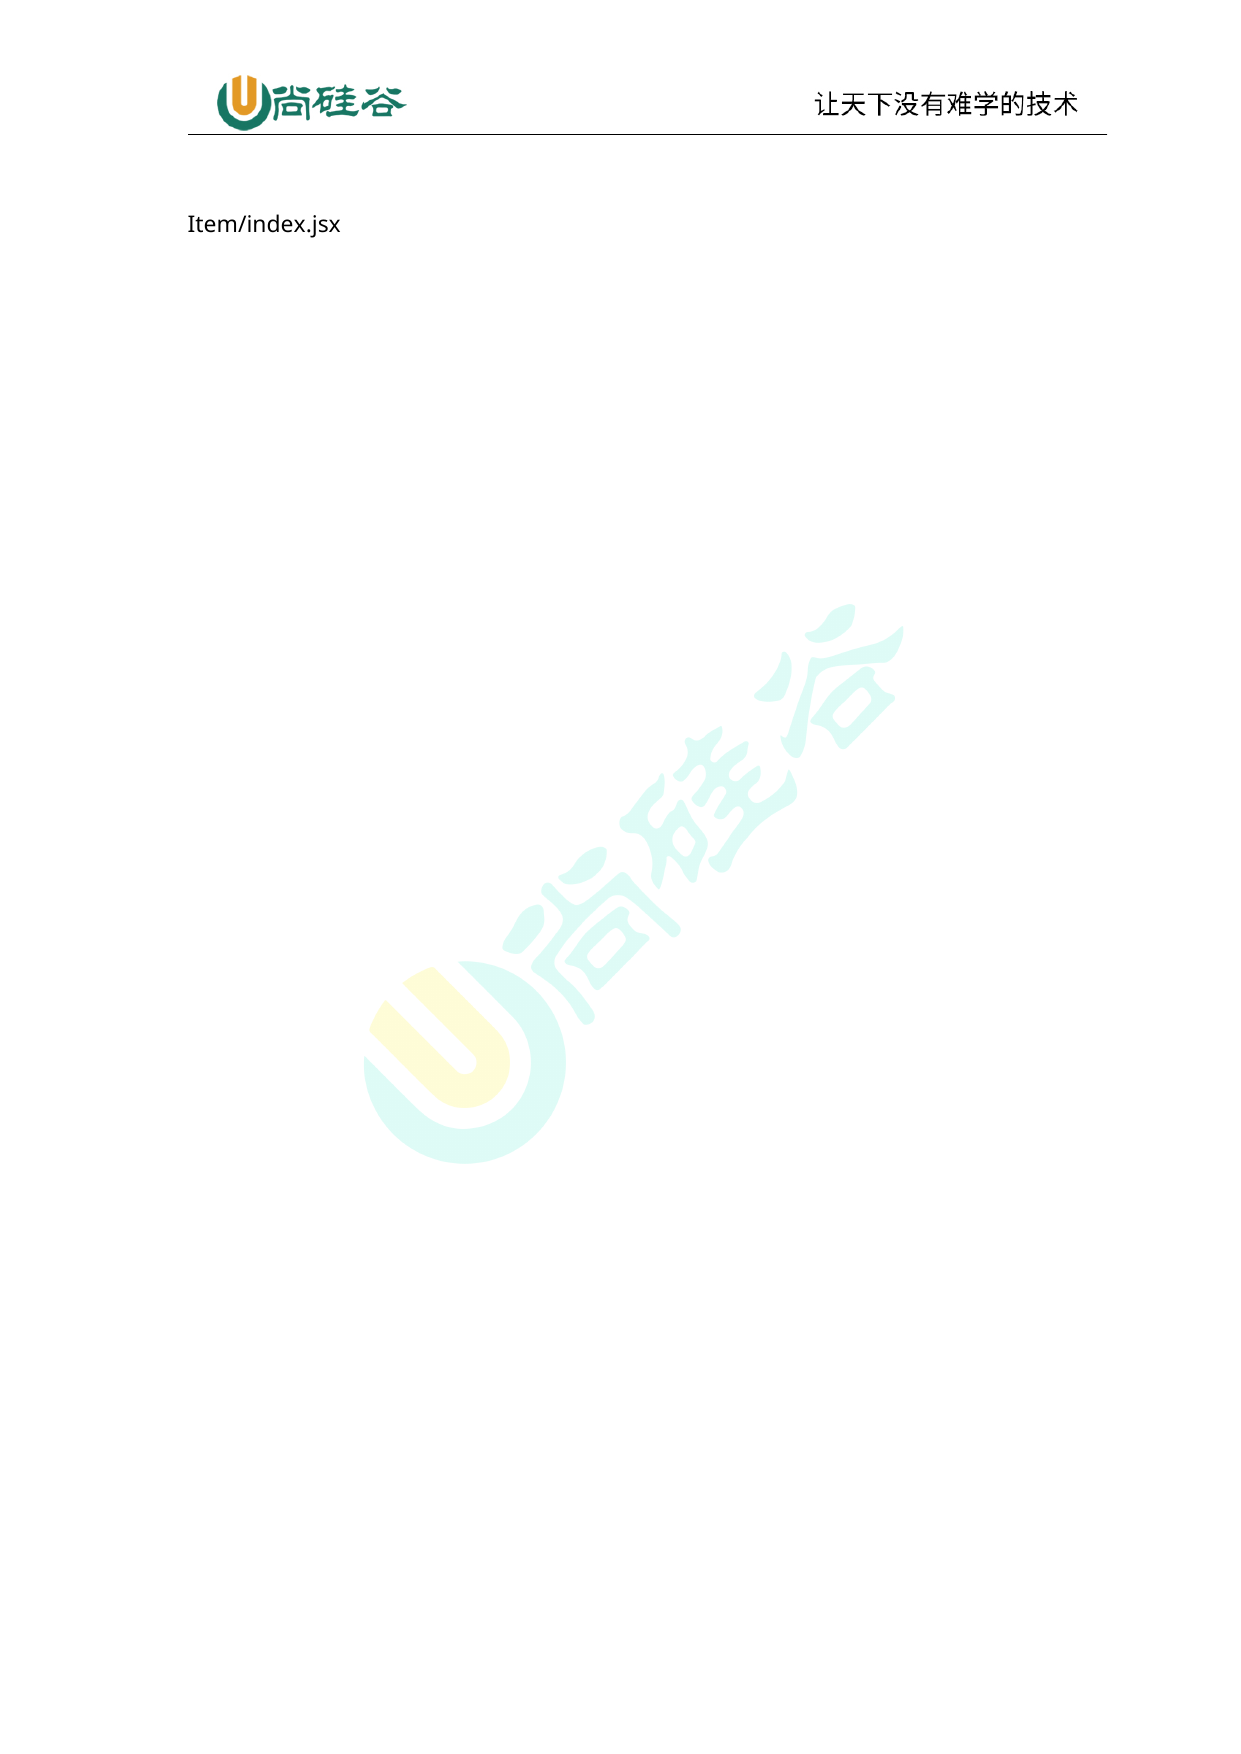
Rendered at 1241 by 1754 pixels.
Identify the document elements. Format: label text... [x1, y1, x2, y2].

list Item/index.jsx [187, 208, 1107, 239]
picture [215, 73, 1080, 132]
